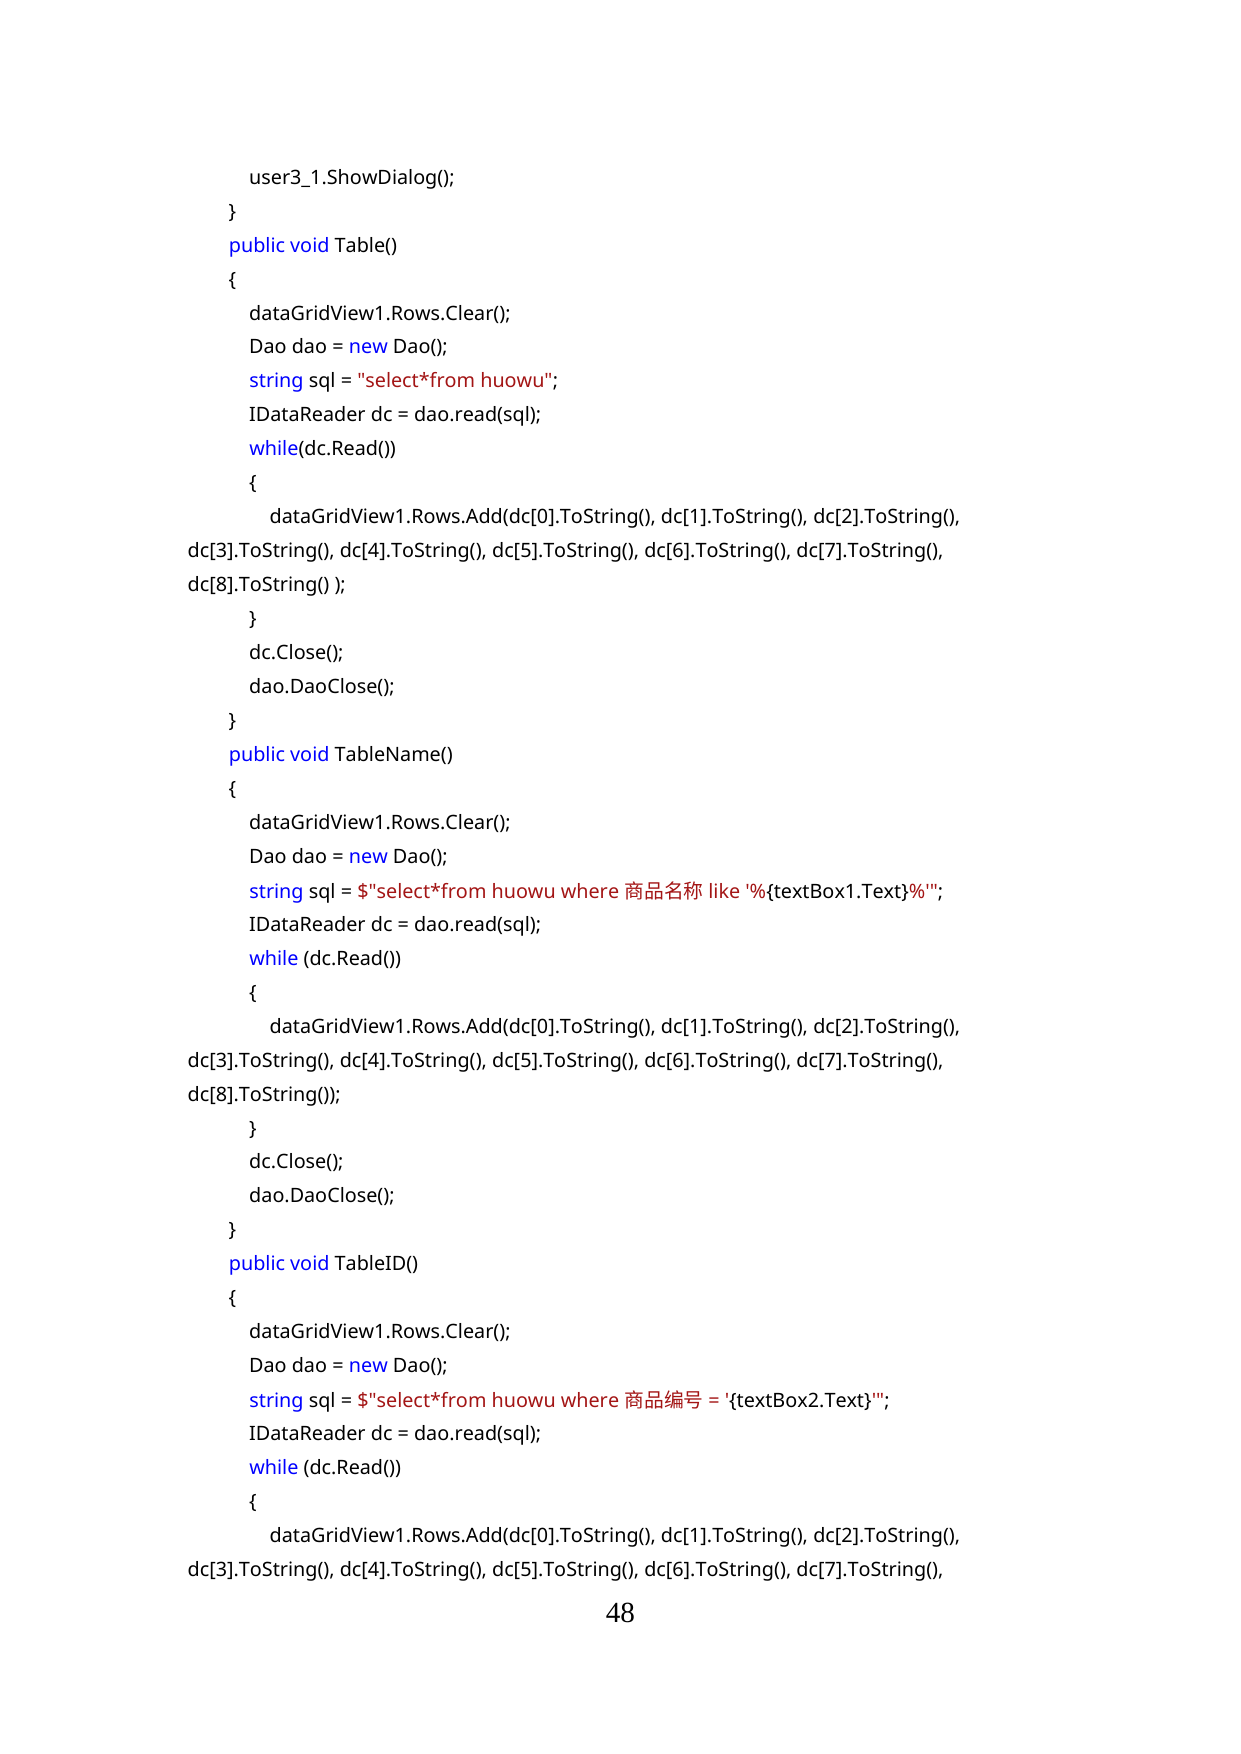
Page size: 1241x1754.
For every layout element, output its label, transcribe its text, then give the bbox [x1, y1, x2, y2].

text dao.DaoClose(); [187, 1178, 1053, 1212]
text Dao dao = new Dao(); [187, 839, 1053, 873]
text } [187, 703, 1053, 737]
text { [187, 1484, 1053, 1518]
text IDataReader dc = dao.read(sql); [187, 397, 1053, 431]
text } [187, 1110, 1053, 1144]
text user3_1.ShowDialog(); [187, 159, 1053, 193]
text public void TableID() [187, 1246, 1053, 1280]
text string sql = "select*from huowu"; [187, 363, 1053, 397]
text string sql = $"select*from huowu where 商品编号 = '{textBox2.Text}'"; [187, 1382, 1053, 1416]
text { [187, 771, 1053, 805]
text dc.Close(); [187, 635, 1053, 669]
text public void Table() [187, 227, 1053, 261]
text while (dc.Read()) [187, 1450, 1053, 1484]
text public void TableName() [187, 737, 1053, 771]
text dataGridView1.Rows.Clear(); [187, 805, 1053, 839]
text dataGridView1.Rows.Clear(); [187, 295, 1053, 329]
text { [187, 465, 1053, 499]
text IDataReader dc = dao.read(sql); [187, 1416, 1053, 1450]
text Dao dao = new Dao(); [187, 1348, 1053, 1382]
text string sql = $"select*from huowu where 商品名称 like '%{textBox1.Text}%'"; [187, 873, 1053, 907]
text dao.DaoClose(); [187, 669, 1053, 703]
text dc.Close(); [187, 1144, 1053, 1178]
text { [187, 261, 1053, 295]
text } [187, 601, 1053, 635]
text } [187, 1212, 1053, 1246]
text { [187, 1280, 1053, 1314]
text dataGridView1.Rows.Clear(); [187, 1314, 1053, 1348]
text IDataReader dc = dao.read(sql); [187, 907, 1053, 941]
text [187, 1518, 1053, 1586]
text { [187, 974, 1053, 1008]
text Dao dao = new Dao(); [187, 329, 1053, 363]
text } [187, 193, 1053, 227]
text while(dc.Read()) [187, 431, 1053, 465]
text while (dc.Read()) [187, 941, 1053, 974]
